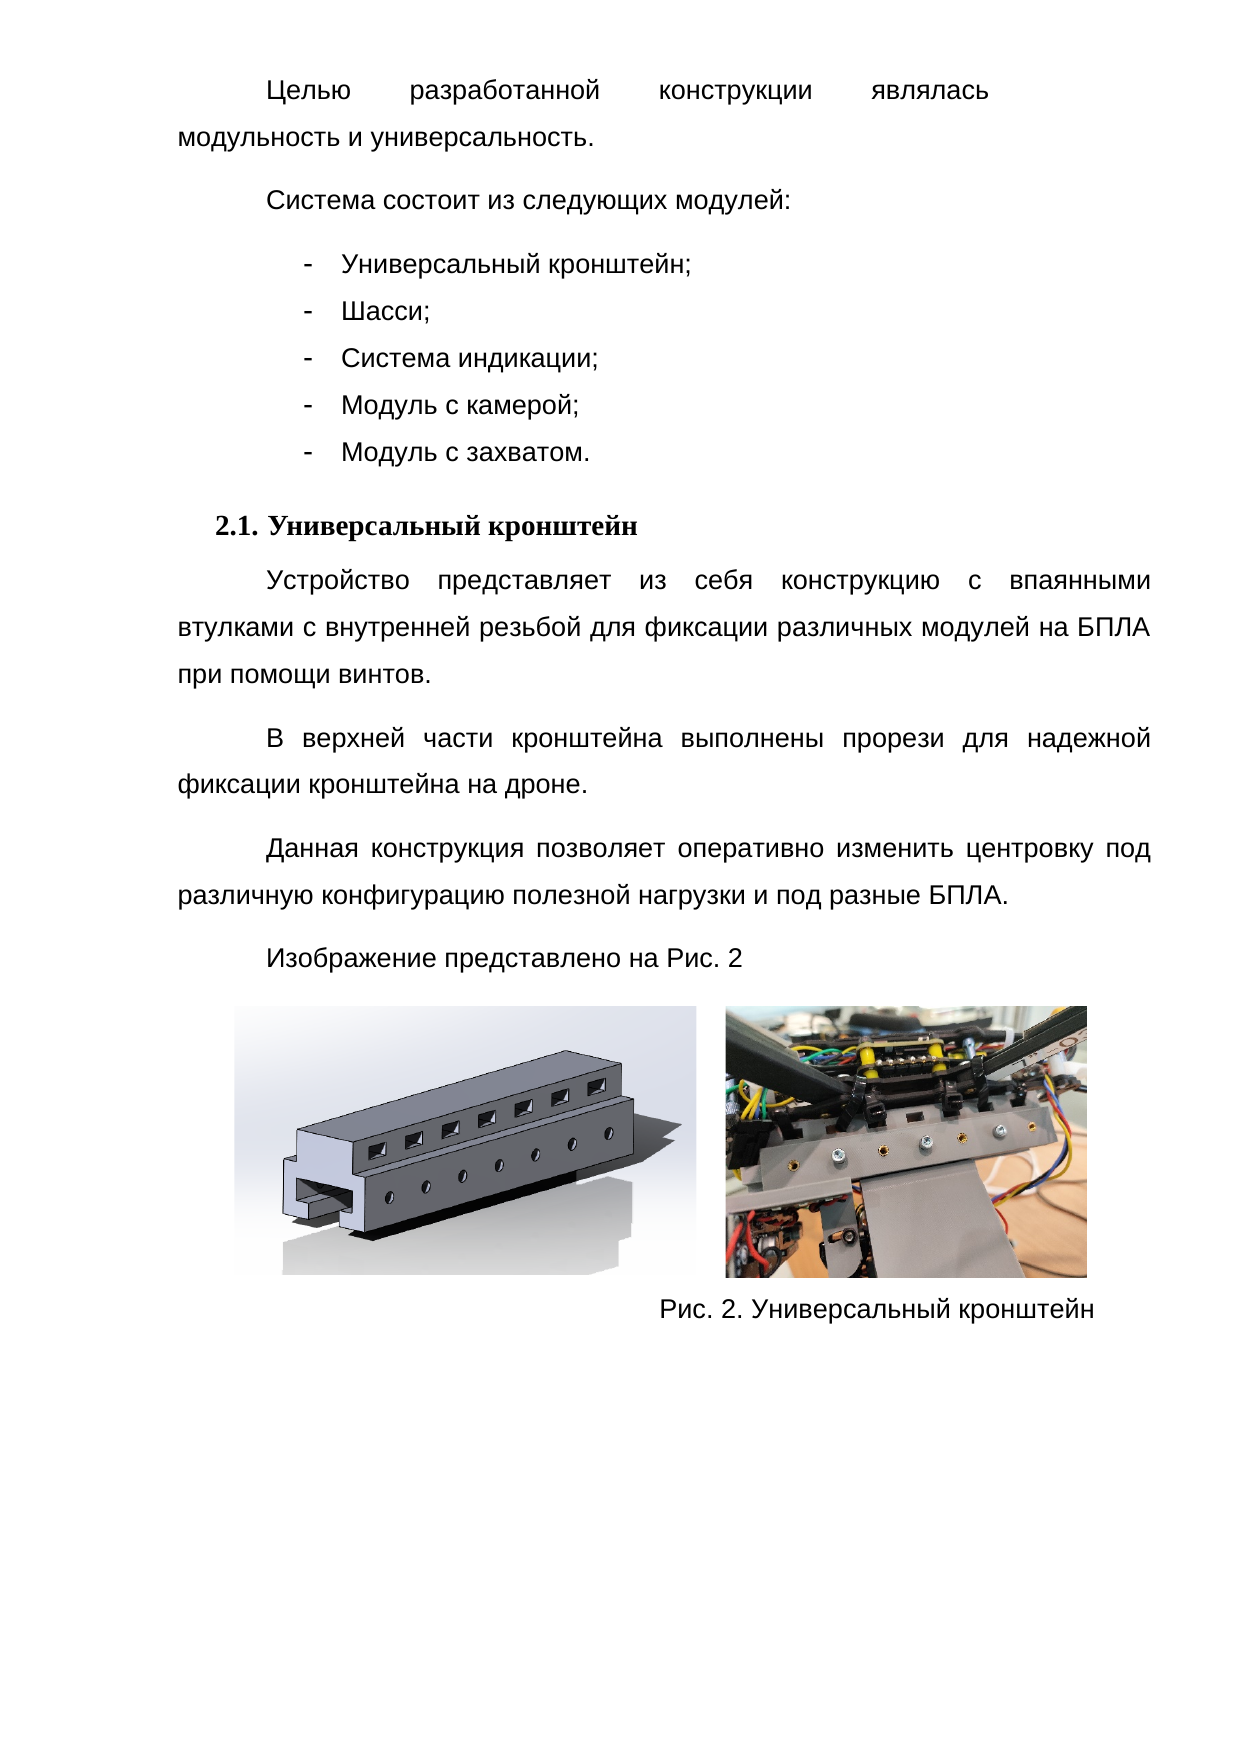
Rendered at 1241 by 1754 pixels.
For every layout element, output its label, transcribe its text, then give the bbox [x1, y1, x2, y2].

picture [234, 1006, 697, 1275]
table_header [714, 1006, 1106, 1293]
title Универсальный кронштейн [215, 508, 1144, 541]
text Изображение представлено на Рис. 2 [177, 942, 1152, 974]
text Система состоит из следующих модулей: [177, 184, 989, 216]
list Шасси; [303, 295, 989, 326]
list Универсальный кронштейн; [303, 248, 989, 279]
table_header [223, 1006, 714, 1293]
text Устройство представляет из себя конструкцию с впаянными втулками с внутренней резьбой для фиксации различных модулей на БПЛА при помощи винтов. [177, 564, 1152, 689]
text Целью разработанной конструкции являлась модульность и универсальность. [177, 74, 989, 152]
list Модуль с камерой; [303, 389, 989, 420]
list Модуль с захватом. [303, 436, 989, 467]
table_cell Рис. 2. Универсальный кронштейн [223, 1293, 1106, 1339]
picture [725, 1006, 1087, 1278]
list Система индикации; [303, 342, 989, 373]
text Данная конструкция позволяет оперативно изменить центровку под различную конфигурацию полезной нагрузки и под разные БПЛА. [177, 832, 1152, 910]
text В верхней части кронштейна выполнены прорези для надежной фиксации кронштейна на дроне. [177, 722, 1152, 800]
